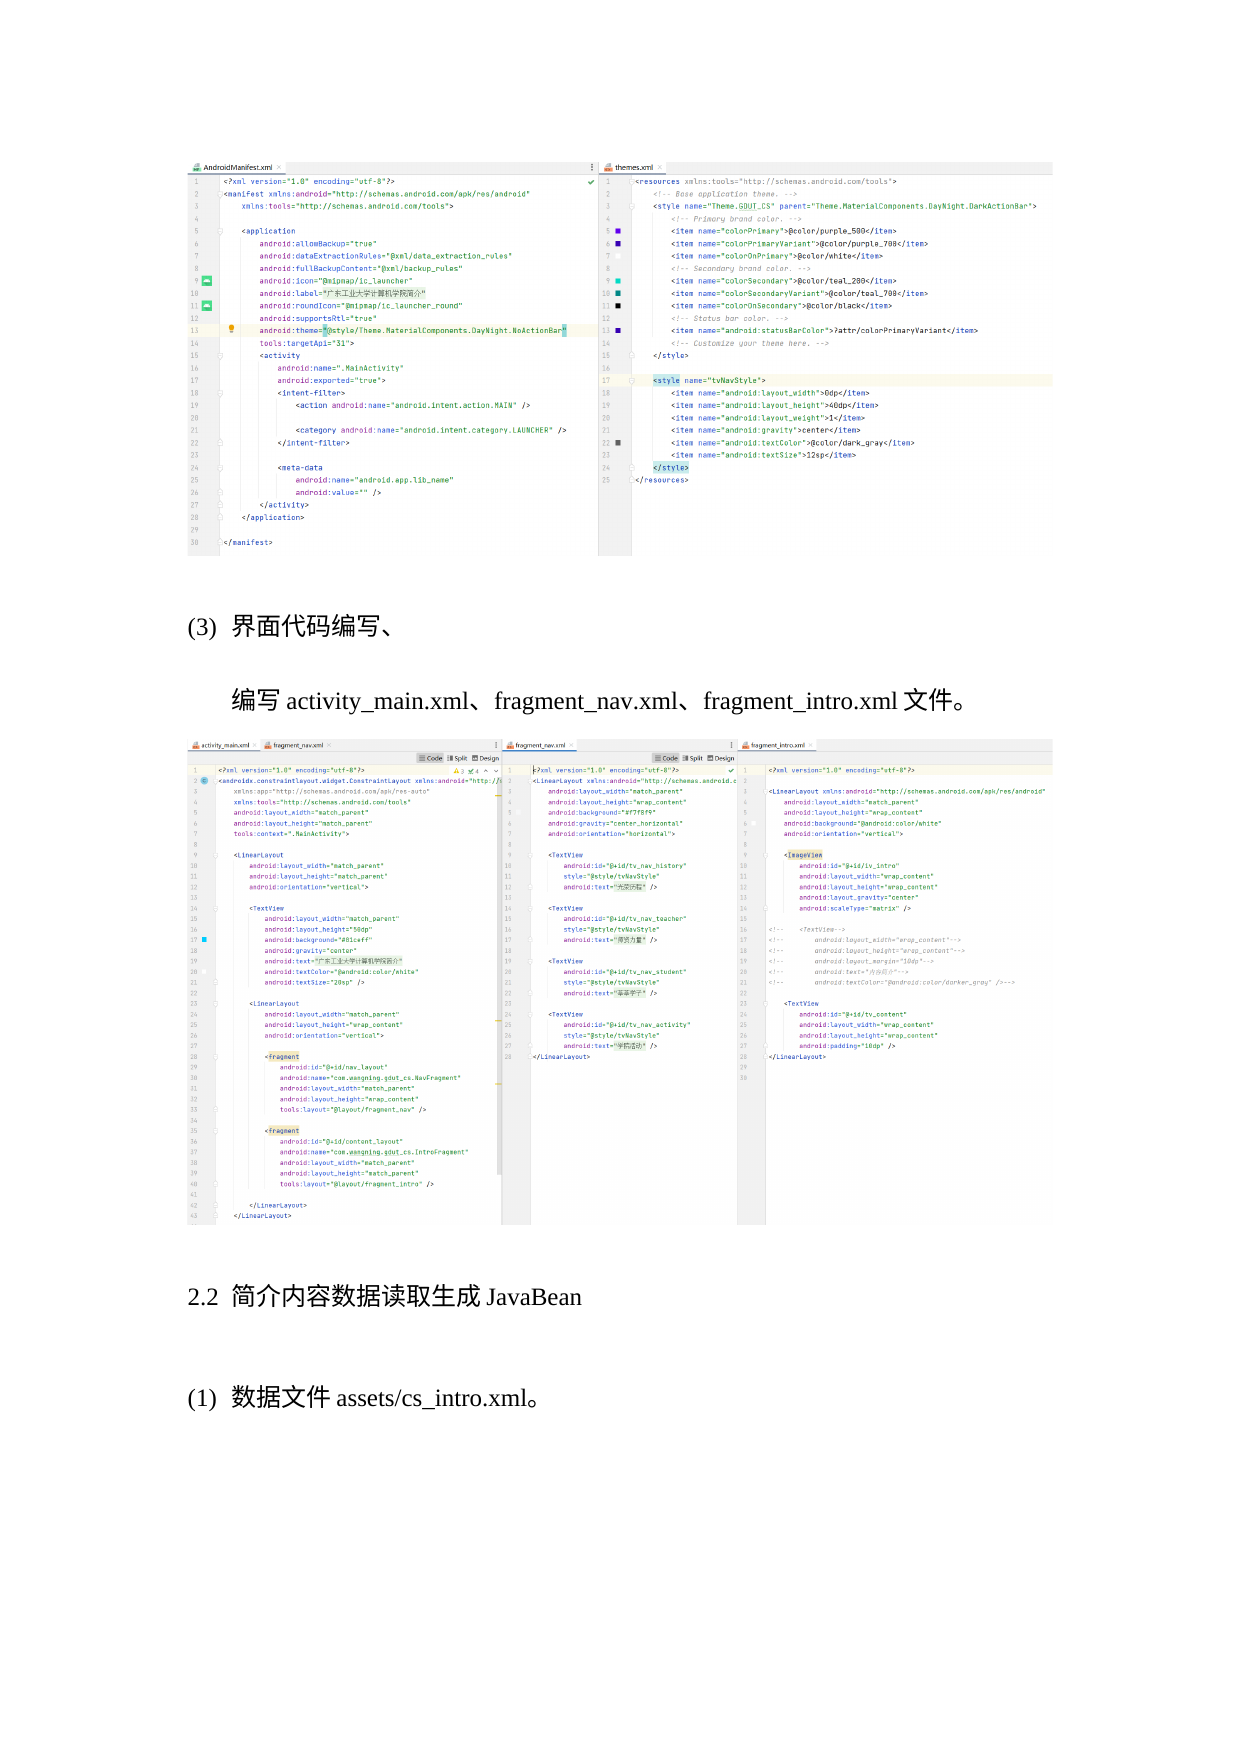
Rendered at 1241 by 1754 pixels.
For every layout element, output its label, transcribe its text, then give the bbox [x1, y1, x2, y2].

picture [187, 739, 1053, 1225]
list 数据文件assets/cs_intro.xml。 [187, 1363, 1053, 1428]
text 编写activity_main.xml、fragment_nav.xml、fragment_intro.xml文件。 [231, 666, 1053, 731]
list 简介内容数据读取生成JavaBean [187, 1262, 1053, 1327]
picture [187, 162, 1053, 556]
list 界面代码编写、 [187, 592, 1053, 657]
